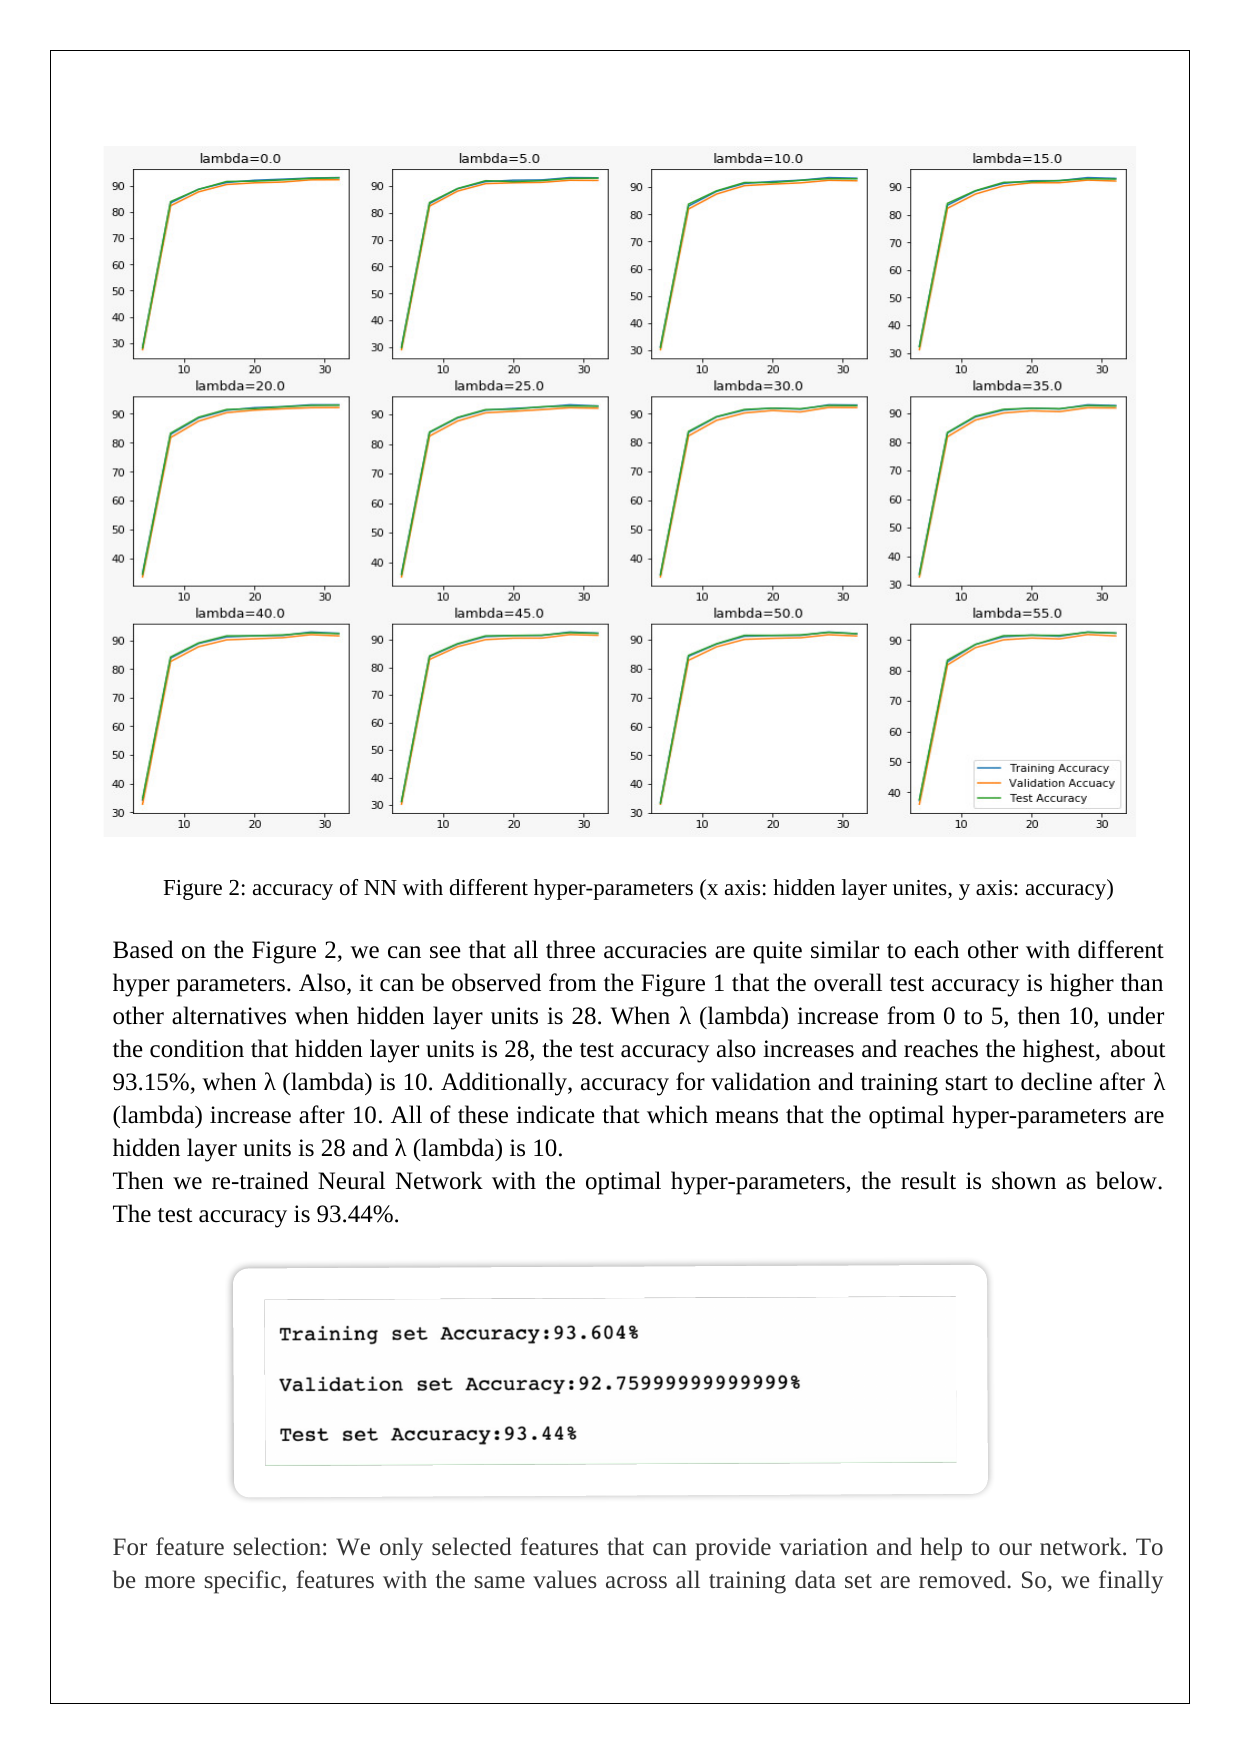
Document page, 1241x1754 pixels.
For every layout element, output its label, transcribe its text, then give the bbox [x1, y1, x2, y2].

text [112, 1532, 1165, 1594]
picture [103, 146, 1137, 837]
text Then we re-trained Neural Network with the optimal hyper-parameters, the result is shown as below. The test accuracy is 93.44%. [112, 1166, 1165, 1228]
text Based on the Figure 2, we can see that all three accuracies are quite similar to each other with different hyper parameters. Also, it can be observed from the Figure 1 that the overall test accuracy is higher than other alternatives when hidden layer units is 28. When λ (lambda) increase from 0 to 5, then 10, under the condition that hidden layer units is 28, the test accuracy also increases and reaches the highest, about 93.15%, when λ (lambda) is 10. Additionally, accuracy for validation and training start to decline after λ (lambda) increase after 10. All of these indicate that which means that the optimal hyper-parameters are hidden layer units is 28 and λ (lambda) is 10. [112, 935, 1165, 1162]
picture [265, 1297, 956, 1466]
text Figure 2: accuracy of NN with different hyper-parameters (x axis: hidden layer unites, y axis: accuracy) [112, 874, 1165, 901]
